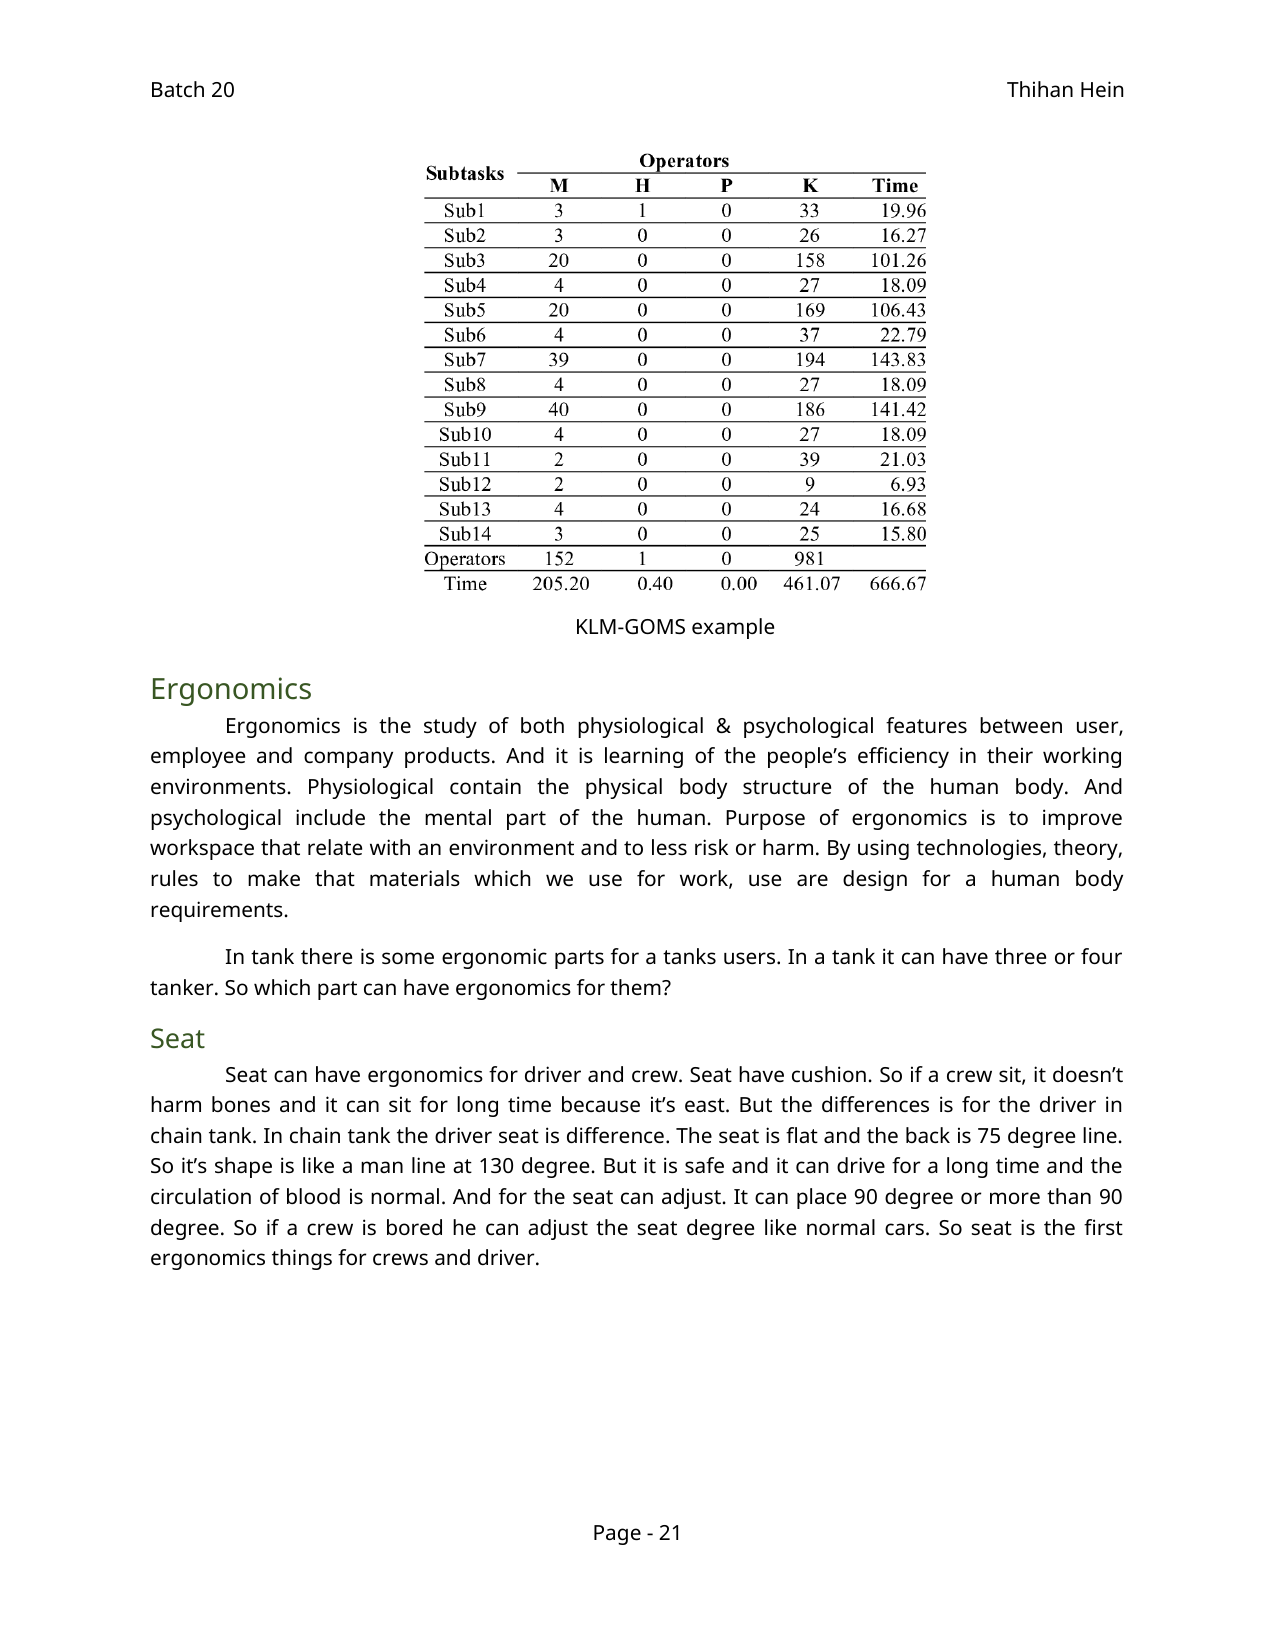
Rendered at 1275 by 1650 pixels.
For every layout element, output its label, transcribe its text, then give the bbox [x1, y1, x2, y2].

subtitle Seat [150, 1020, 1125, 1057]
text Seat can have ergonomics for driver and crew. Seat have cushion. So if a crew sit, it doesn’t harm bones and it can sit for long time because it’s east. But the differences is for the driver in chain tank. In chain tank the driver seat is difference. The seat is flat and the back is 75 degree line. So it’s shape is like a man line at 130 degree. But it is safe and it can drive for a long time and the circulation of blood is normal. And for the seat can adjust. It can place 90 degree or more than 90 degree. So if a crew is bored he can adjust the seat degree like normal cars. So seat is the first ergonomics things for crews and driver. [150, 1060, 1125, 1272]
text Ergonomics is the study of both physiological & psychological features between user, employee and company products. And it is learning of the people’s efficiency in their working environments. Physiological contain the physical body structure of the human body. And psychological include the mental part of the human. Purpose of ergonomics is to improve workspace that relate with an environment and to less risk or harm. By using technologies, theory, rules to make that materials which we use for work, use are design for a human body requirements. [150, 711, 1125, 923]
subtitle Ergonomics [150, 668, 1125, 708]
text KLM-GOMS example [150, 612, 1125, 641]
text In tank there is some ergonomic parts for a tanks users. In a tank it can have three or four tanker. So which part can have ergonomics for them? [150, 942, 1125, 1001]
picture [424, 150, 926, 594]
